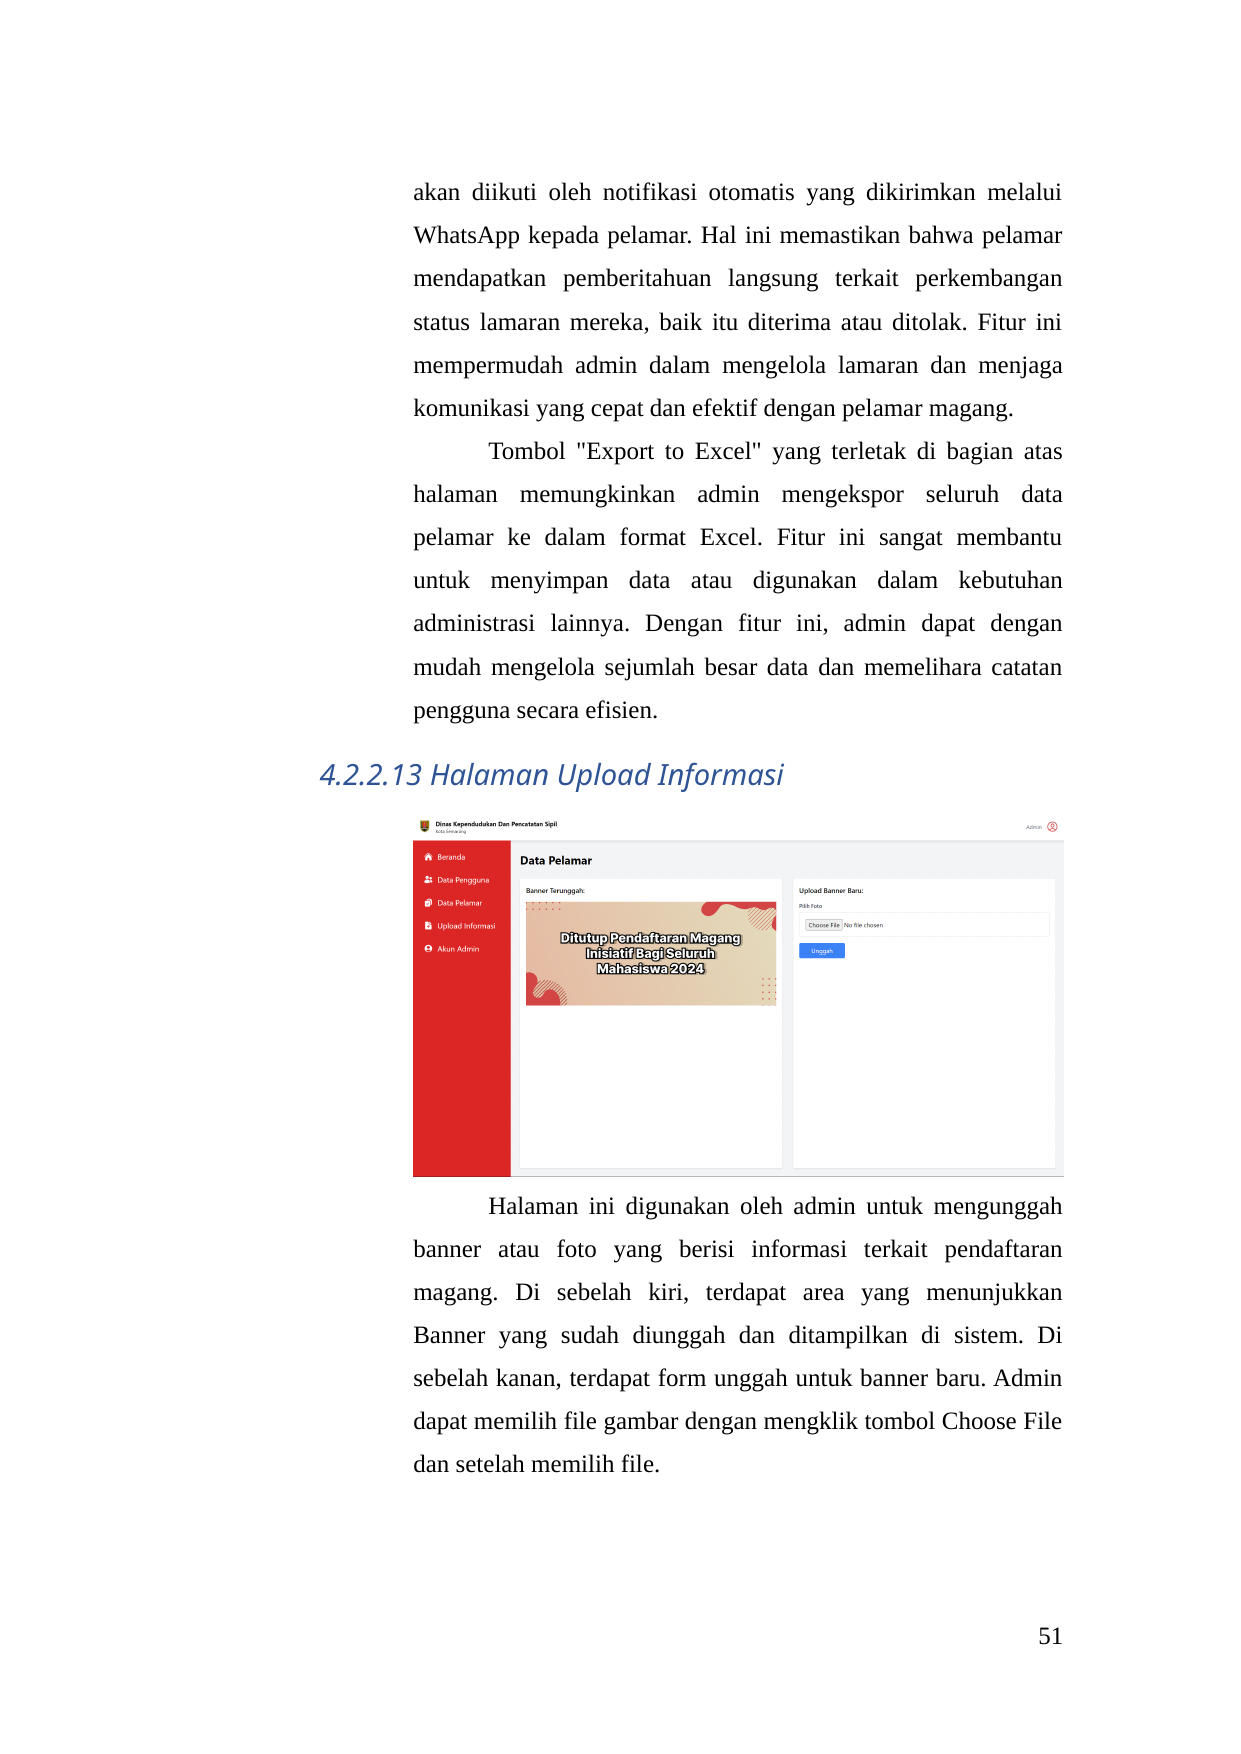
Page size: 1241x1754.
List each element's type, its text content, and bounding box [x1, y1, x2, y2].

list Halaman ini digunakan oleh admin untuk mengunggah banner atau foto yang berisi informasi terkait pendaftaran magang. Di sebelah kiri, terdapat area yang menunjukkan Banner yang sudah diunggah dan ditampilkan di sistem. Di sebelah kanan, terdapat form unggah untuk banner baru. Admin dapat memilih file gambar dengan mengklik tombol Choose File dan setelah memilih file. [413, 1191, 1063, 1478]
picture [413, 813, 1064, 1177]
subtitle 4.2.2.13 Halaman Upload Informasi [319, 754, 1063, 794]
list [413, 177, 1063, 422]
list Tombol "Export to Excel" yang terletak di bagian atas halaman memungkinkan admin mengekspor seluruh data pelamar ke dalam format Excel. Fitur ini sangat membantu untuk menyimpan data atau digunakan dalam kebutuhan administrasi lainnya. Dengan fitur ini, admin dapat dengan mudah mengelola sejumlah besar data dan memelihara catatan pengguna secara efisien. [413, 436, 1063, 723]
